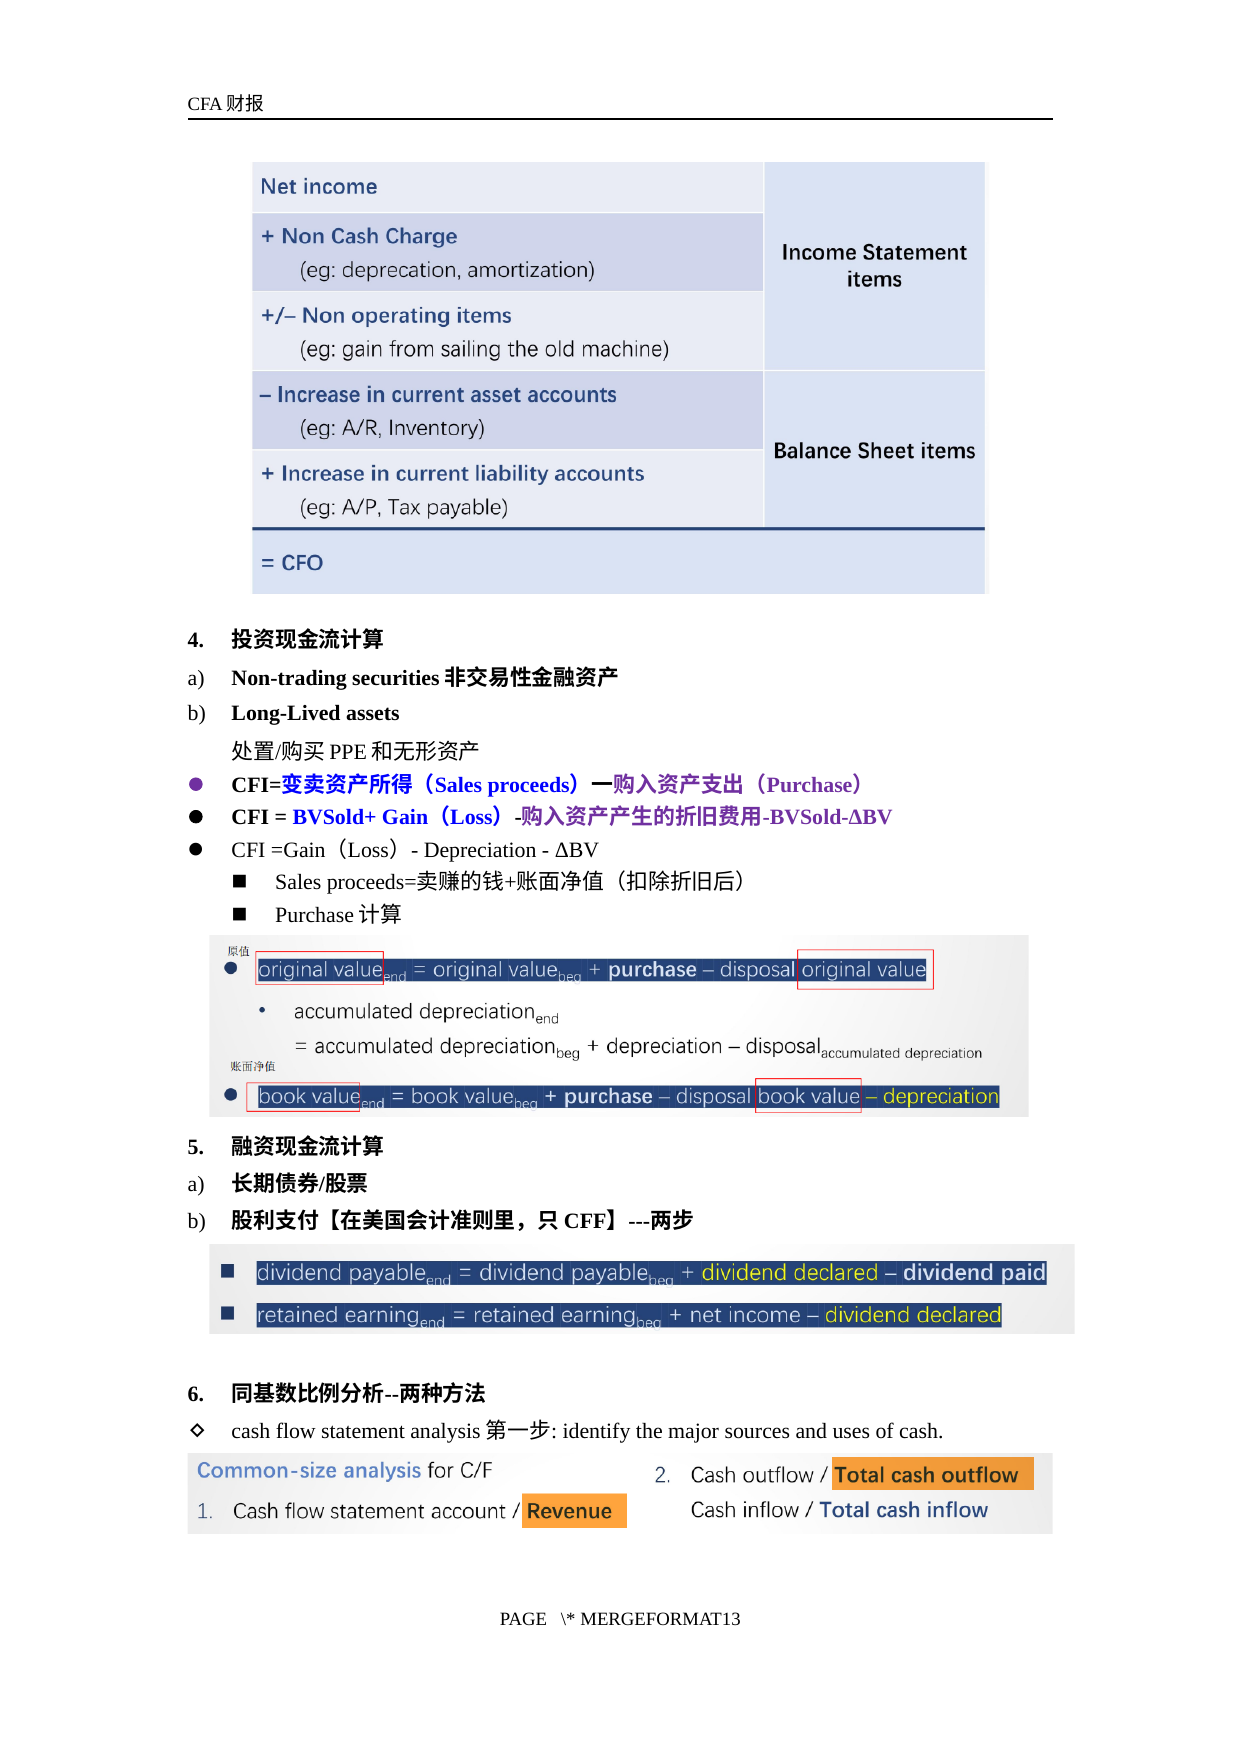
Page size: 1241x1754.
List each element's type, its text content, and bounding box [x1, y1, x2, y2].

subtitle Non-trading securities非交易性金融资产 [187, 659, 1053, 692]
text 处置/购买PPE和无形资产 [187, 734, 1053, 766]
subtitle 长期债券/股票 [187, 1166, 1053, 1198]
subtitle 同基数比例分析--两种方法 [187, 1375, 1053, 1408]
subtitle Long-Lived assets [187, 696, 1053, 729]
subtitle 融资现金流计算 [187, 1128, 1053, 1161]
list CFI = BVSold+ Gain（Loss）-购入资产产生的折旧费用-BVSold-ΔBV [187, 799, 1053, 831]
picture [209, 935, 1029, 1117]
list CFI=变卖资产所得（Sales proceeds）一购入资产支出（Purchase） [187, 766, 1053, 799]
subtitle 投资现金流计算 [187, 622, 1053, 654]
list Sales proceeds=卖赚的钱+账面净值（扣除折旧后） [231, 864, 1053, 896]
list cash flow statement analysis第一步: identify the major sources and uses of cash. [187, 1412, 1053, 1445]
picture [187, 1453, 1053, 1534]
picture [209, 1244, 1075, 1334]
picture [250, 162, 990, 594]
subtitle 股利支付【在美国会计准则里，只CFF】---两步 [187, 1203, 1053, 1236]
list Purchase计算 [231, 896, 1053, 929]
list CFI =Gain（Loss）- Depreciation - ΔBV [187, 831, 1053, 864]
